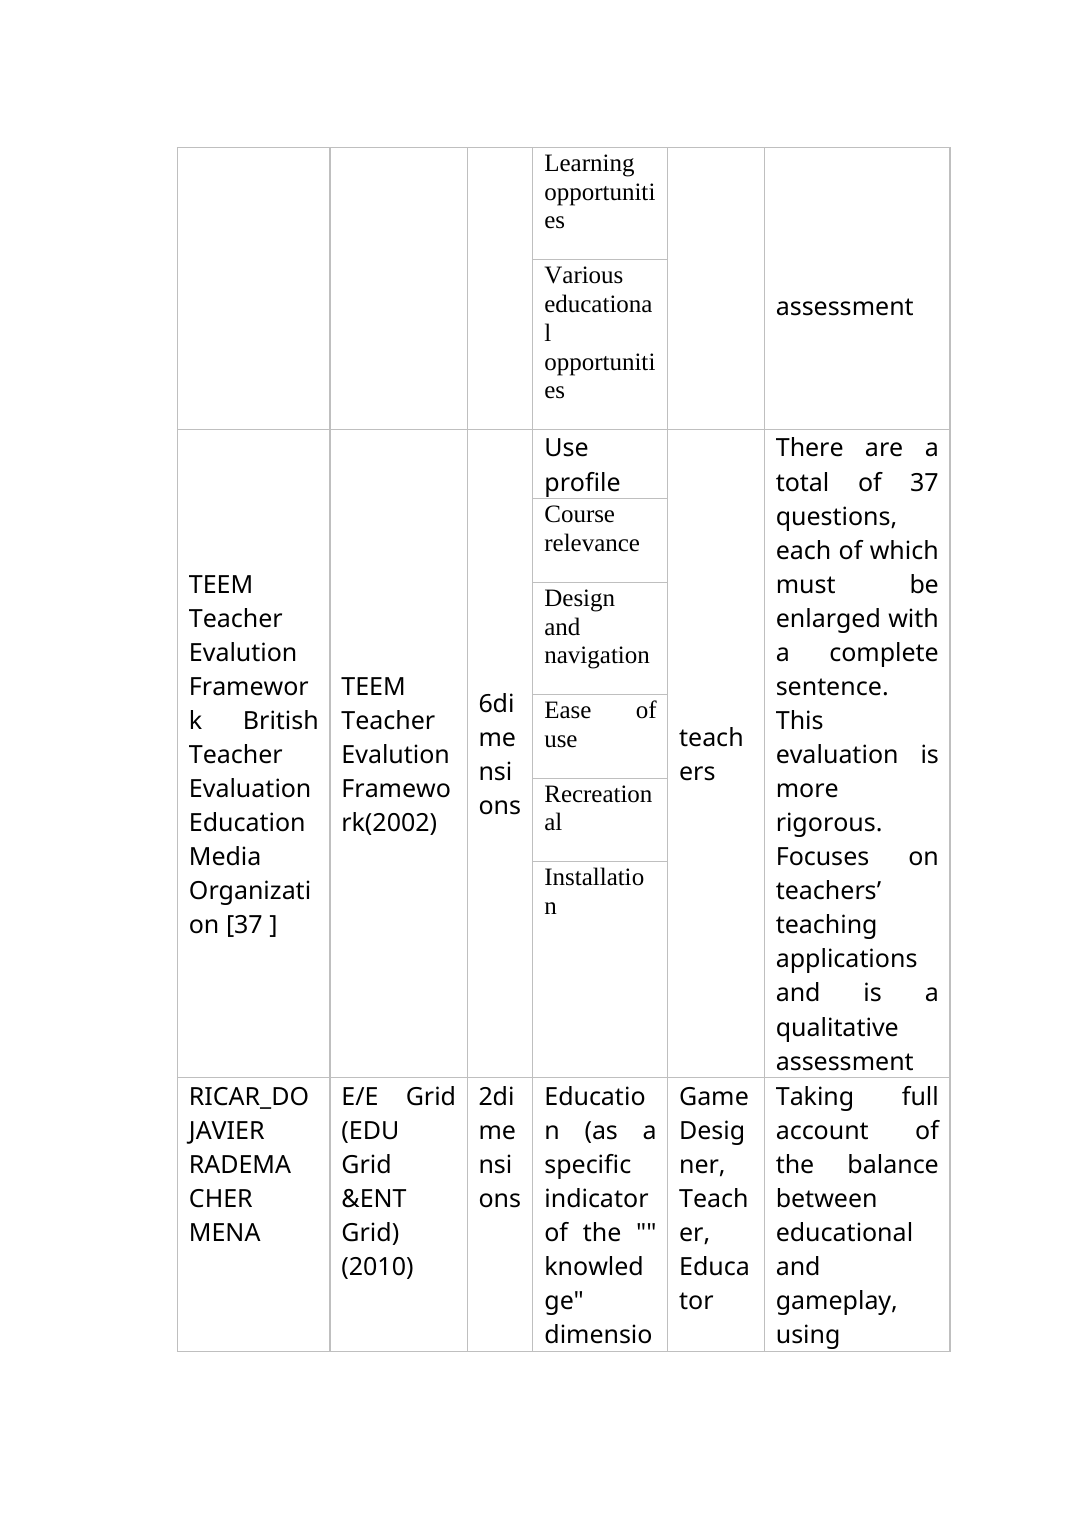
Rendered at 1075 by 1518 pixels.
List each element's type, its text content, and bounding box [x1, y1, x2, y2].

table_cell TEEM Teacher Evalution Framework British Teacher Evaluation Education Media Organization [37 ] [178, 430, 329, 1077]
table_cell TEEM Teacher Evalution Framework(2002) [331, 430, 467, 1077]
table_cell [178, 1078, 329, 1351]
table_cell Recreational [533, 779, 667, 861]
table_cell Installation [533, 862, 667, 1077]
table_cell 6dimensions [468, 430, 532, 1077]
table_cell Various educational opportunities [533, 260, 667, 429]
table_cell Course relevance [533, 499, 667, 582]
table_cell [765, 1078, 949, 1351]
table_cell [533, 1078, 667, 1351]
table_cell There are a total of 37 questions, each of which must be enlarged with a complete sentence. This evaluation is more rigorous. Focuses on teachers’ teaching applications and is a qualitative assessment [765, 430, 949, 1077]
table_cell Design and navigation [533, 583, 667, 694]
table_cell Use profile [533, 430, 667, 498]
table_cell teachers [668, 430, 764, 1077]
table_cell 2dimensions [468, 1078, 532, 1351]
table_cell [331, 1078, 467, 1351]
table_cell Learning opportunities [533, 148, 667, 259]
table_cell Ease of use [533, 695, 667, 778]
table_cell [668, 1078, 764, 1351]
